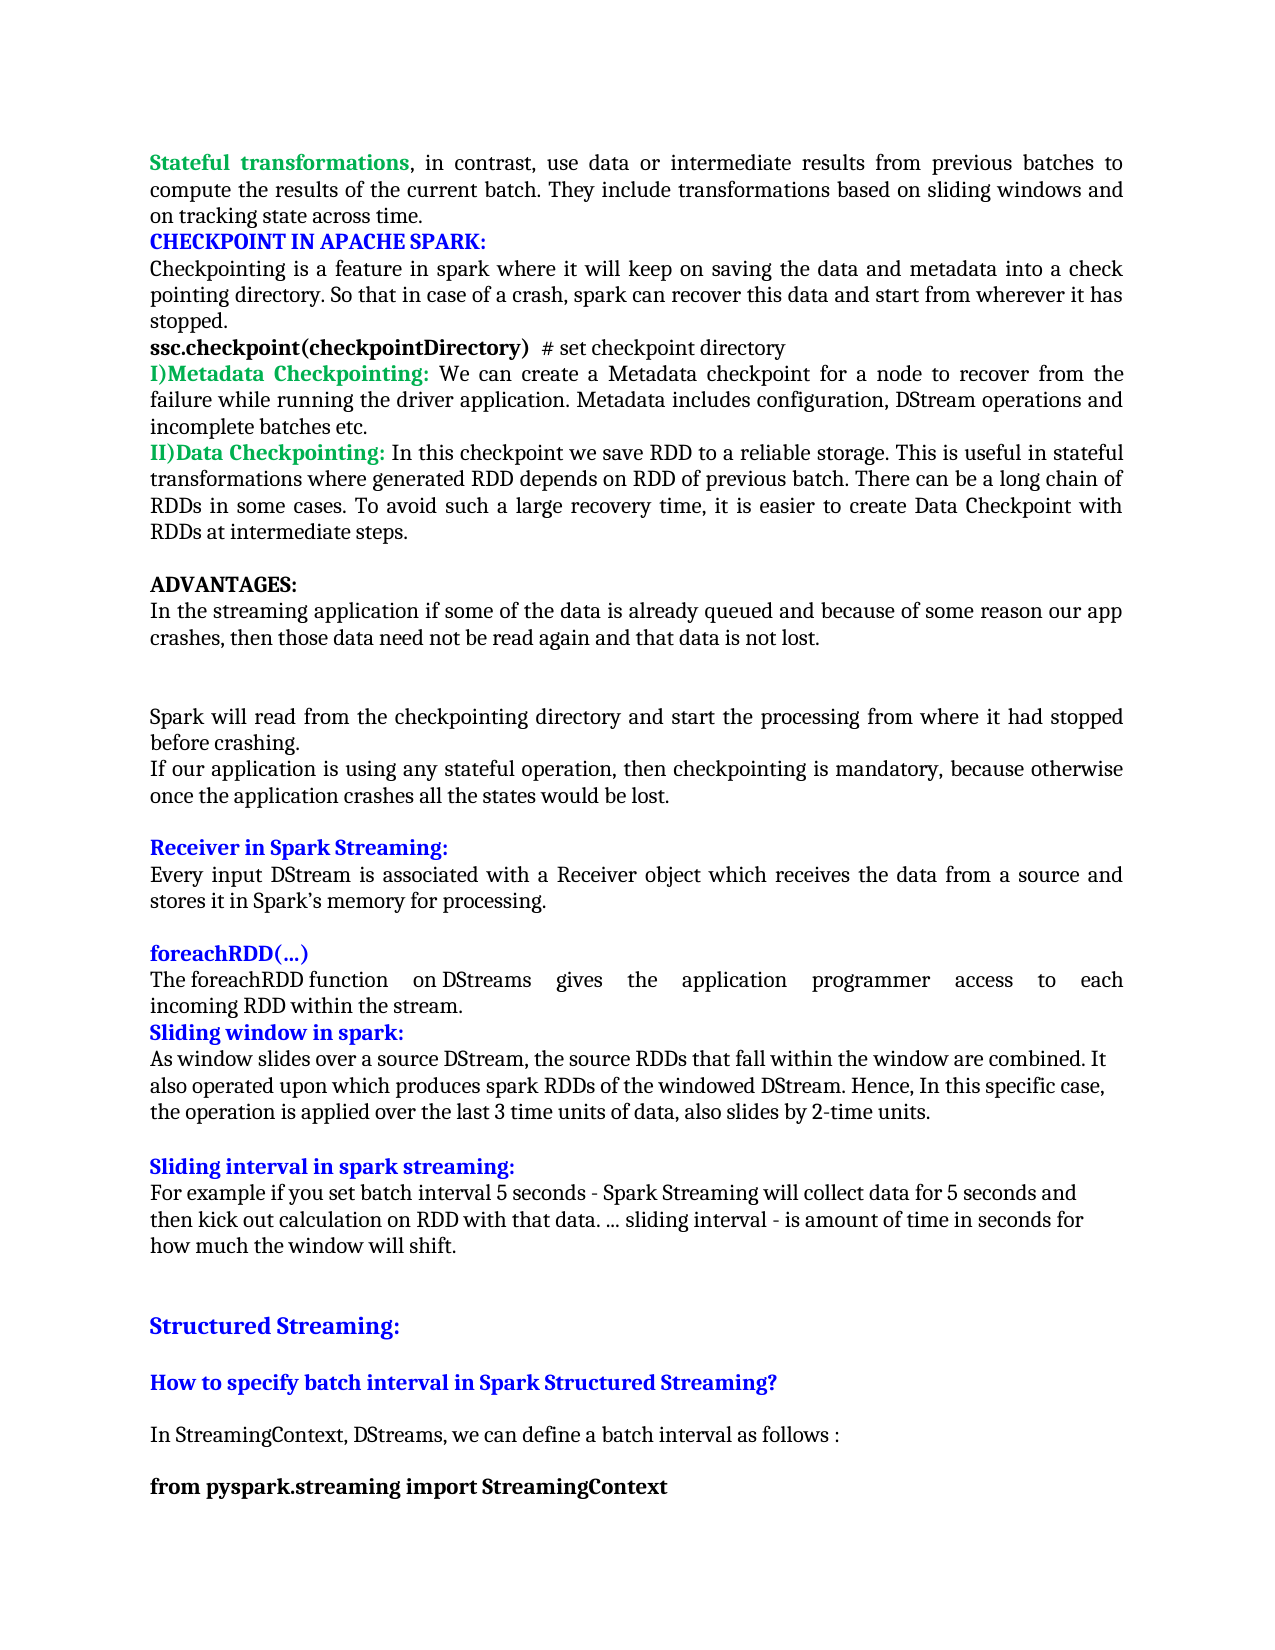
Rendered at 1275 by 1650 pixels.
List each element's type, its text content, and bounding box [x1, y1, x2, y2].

text II)Data Checkpointing: In this checkpoint we save RDD to a reliable storage. This is useful in stateful transformations where generated RDD depends on RDD of previous batch. There can be a long chain of RDDs in some cases. To avoid such a large recovery time, it is easier to create Data Checkpoint with RDDs at intermediate steps. [150, 440, 1125, 545]
text I)Metadata Checkpointing: We can create a Metadata checkpoint for a node to recover from the failure while running the driver application. Metadata includes configuration, DStream operations and incomplete batches etc. [150, 361, 1125, 440]
text CHECKPOINT IN APACHE SPARK: [150, 229, 1125, 255]
text ADVANTAGES: [150, 572, 1125, 598]
text Sliding window in spark: [150, 1020, 1125, 1046]
text Receiver in Spark Streaming: [150, 835, 1125, 862]
text The foreachRDD function on DStreams gives the application programmer access to each incoming RDD within the stream. [150, 967, 1125, 1020]
subtitle How to specify batch interval in Spark Structured Streaming? [150, 1369, 1125, 1396]
text from pyspark.streaming import StreamingContext [150, 1473, 1125, 1500]
text Stateful transformations, in contrast, use data or intermediate results from previous batches to compute the results of the current batch. They include transformations based on sliding windows and on tracking state across time. [150, 150, 1125, 229]
text Sliding interval in spark streaming: [150, 1154, 1125, 1180]
text Every input DStream is associated with a Receiver object which receives the data from a source and stores it in Spark’s memory for processing. [150, 862, 1125, 914]
text In the streaming application if some of the data is already queued and because of some reason our app crashes, then those data need not be read again and that data is not lost. [150, 598, 1125, 651]
text Structured Streaming: [150, 1312, 1125, 1341]
text In StreamingContext, DStreams, we can define a batch interval as follows : [150, 1422, 1125, 1448]
text If our application is using any stateful operation, then checkpointing is mandatory, because otherwise once the application crashes all the states would be lost. [150, 756, 1125, 809]
text For example if you set batch interval 5 seconds - Spark Streaming will collect data for 5 seconds and then kick out calculation on RDD with that data. ... sliding interval - is amount of time in seconds for how much the window will shift. [150, 1180, 1125, 1259]
text ssc.checkpoint(checkpointDirectory) # set checkpoint directory [150, 334, 1125, 361]
text Checkpointing is a feature in spark where it will keep on saving the data and metadata into a check pointing directory. So that in case of a crash, spark can recover this data and start from wherever it has stopped. [150, 255, 1125, 334]
text As window slides over a source DStream, the source RDDs that fall within the window are combined. It also operated upon which produces spark RDDs of the windowed DStream. Hence, In this specific case, the operation is applied over the last 3 time units of data, also slides by 2-time units. [150, 1046, 1125, 1125]
text Spark will read from the checkpointing directory and start the processing from where it had stopped before crashing. [150, 703, 1125, 756]
text foreachRDD(…) [150, 941, 1125, 967]
